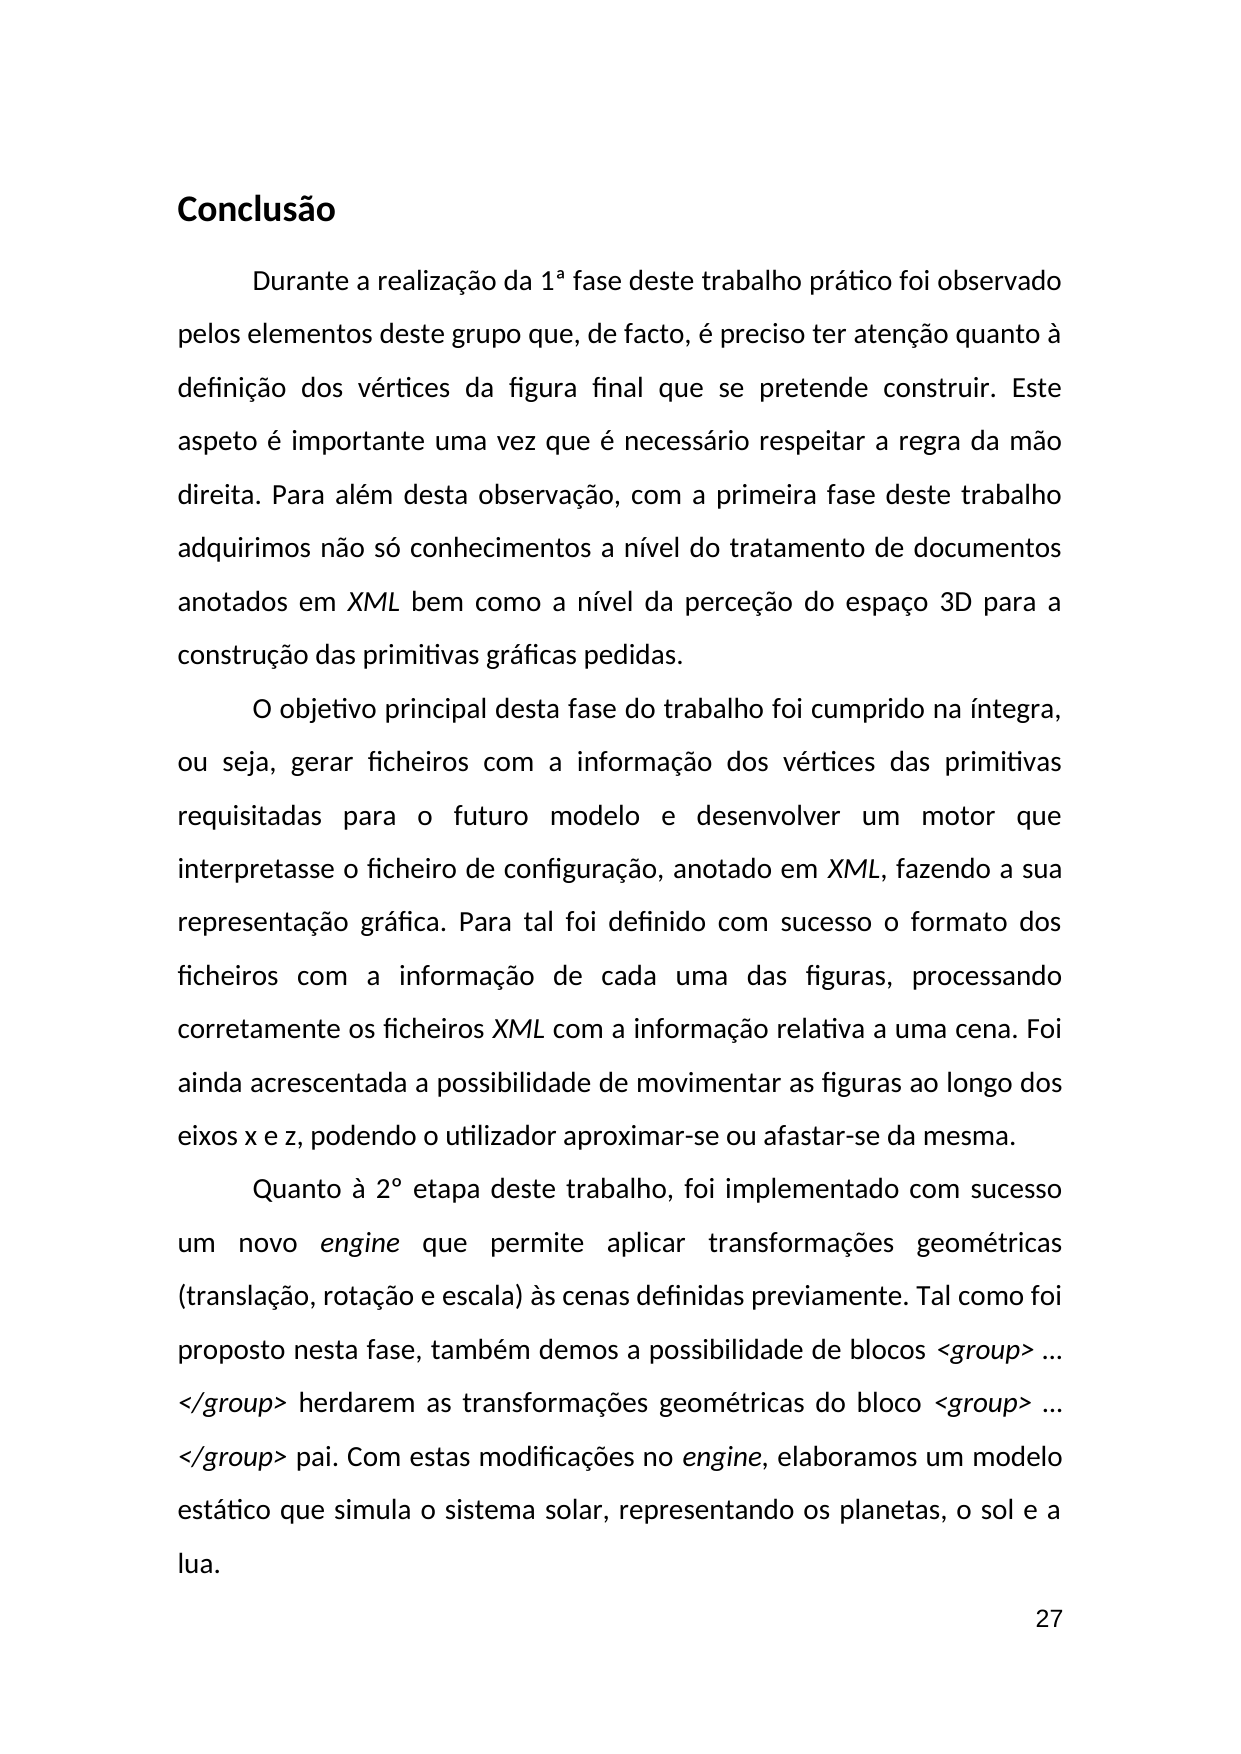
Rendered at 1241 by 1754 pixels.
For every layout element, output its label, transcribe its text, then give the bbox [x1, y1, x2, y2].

subtitle Conclusão [177, 185, 1063, 231]
text O objetivo principal desta fase do trabalho foi cumprido na íntegra, ou seja, gerar ficheiros com a informação dos vértices das primitivas requisitadas para o futuro modelo e desenvolver um motor que interpretasse o ficheiro de configuração, anotado em XML, fazendo a sua representação gráfica. Para tal foi definido com sucesso o formato dos ficheiros com a informação de cada uma das figuras, processando corretamente os ficheiros XML com a informação relativa a uma cena. Foi ainda acrescentada a possibilidade de movimentar as figuras ao longo dos eixos x e z, podendo o utilizador aproximar-se ou afastar-se da mesma. [177, 690, 1063, 1153]
text Quanto à 2º etapa deste trabalho, foi implementado com sucesso um novo engine que permite aplicar transformações geométricas (translação, rotação e escala) às cenas definidas previamente. Tal como foi proposto nesta fase, também demos a possibilidade de blocos <group> … </group> herdarem as transformações geométricas do bloco <group> … </group> pai. Com estas modificações no engine, elaboramos um modelo estático que simula o sistema solar, representando os planetas, o sol e a lua. [177, 1171, 1063, 1580]
text Durante a realização da 1ª fase deste trabalho prático foi observado pelos elementos deste grupo que, de facto, é preciso ter atenção quanto à definição dos vértices da figura final que se pretende construir. Este aspeto é importante uma vez que é necessário respeitar a regra da mão direita. Para além desta observação, com a primeira fase deste trabalho adquirimos não só conhecimentos a nível do tratamento de documentos anotados em XML bem como a nível da perceção do espaço 3D para a construção das primitivas gráficas pedidas. [177, 262, 1063, 672]
